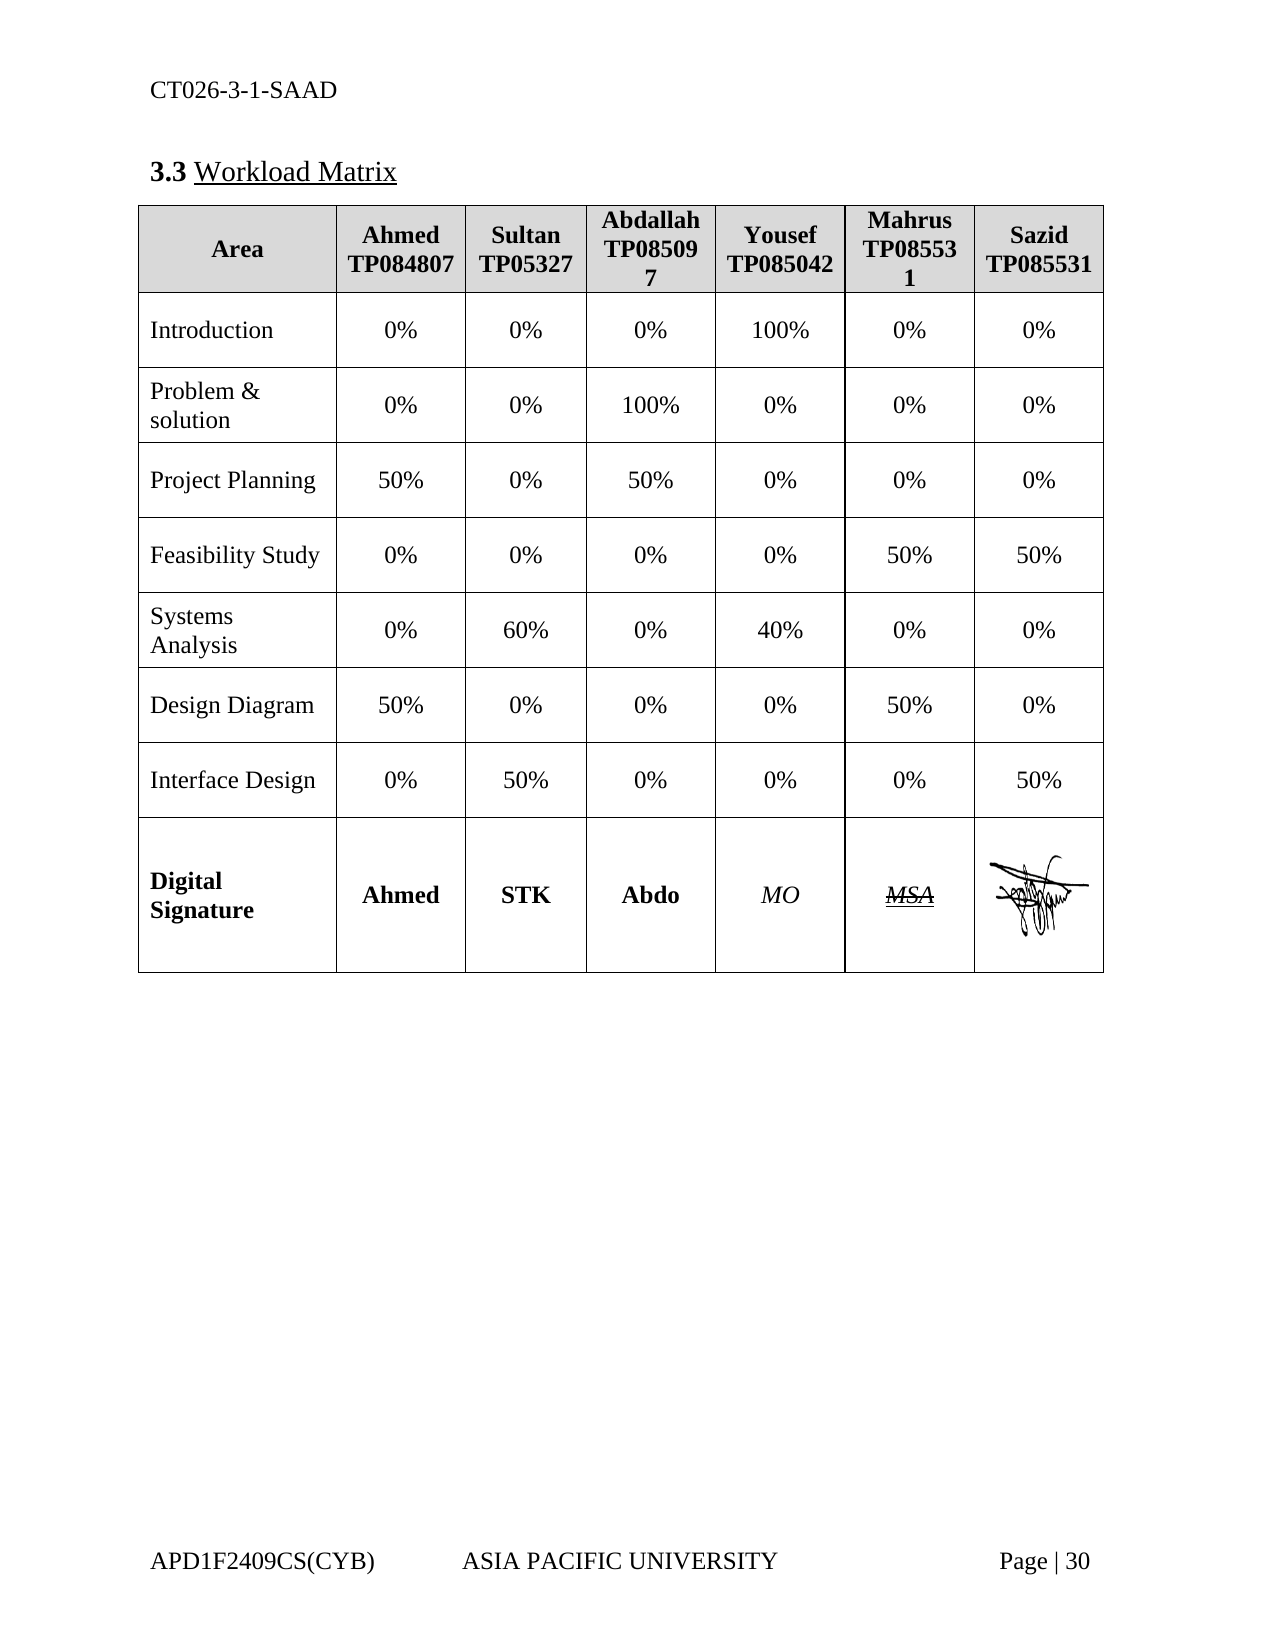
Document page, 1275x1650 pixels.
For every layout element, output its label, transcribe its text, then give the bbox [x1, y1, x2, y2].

table_header Yousef TP085042 [716, 206, 844, 292]
table_cell 0% [587, 743, 715, 817]
table_cell 0% [975, 443, 1103, 517]
table_cell 0% [337, 518, 465, 592]
table_cell Ahmed [337, 818, 465, 972]
table_header Area [139, 206, 336, 292]
table_cell STK [466, 818, 586, 972]
table_cell 0% [975, 668, 1103, 742]
table_cell 100% [587, 368, 715, 442]
table_cell 0% [846, 443, 974, 517]
table_cell 0% [337, 743, 465, 817]
table_cell 0% [466, 518, 586, 592]
picture [986, 839, 1092, 951]
table_cell 0% [716, 443, 844, 517]
table_header Abdallah TP085097 [587, 206, 715, 292]
table_header Sazid TP085531 [975, 206, 1103, 292]
table_cell 0% [846, 743, 974, 817]
table_cell 0% [587, 593, 715, 667]
table_cell Design Diagram [139, 668, 336, 742]
table_cell 0% [466, 368, 586, 442]
table_cell 50% [975, 518, 1103, 592]
table_cell 0% [975, 593, 1103, 667]
table_cell 50% [337, 668, 465, 742]
table_cell MO [716, 818, 844, 972]
table_cell 50% [466, 743, 586, 817]
table_cell 0% [466, 293, 586, 367]
table_cell Problem & solution [139, 368, 336, 442]
table_cell Interface Design [139, 743, 336, 817]
table_cell 0% [466, 443, 586, 517]
table_cell Project Planning [139, 443, 336, 517]
table_cell 0% [466, 668, 586, 742]
table_cell Introduction [139, 293, 336, 367]
table_cell 50% [587, 443, 715, 517]
table_cell 0% [846, 293, 974, 367]
table_cell Feasibility Study [139, 518, 336, 592]
table_cell 0% [337, 593, 465, 667]
table_cell [975, 818, 1103, 972]
table_cell MSA [846, 818, 974, 972]
table_cell 50% [337, 443, 465, 517]
table_cell 0% [846, 593, 974, 667]
table_cell 0% [337, 368, 465, 442]
table_cell Abdo [587, 818, 715, 972]
table_cell 0% [975, 368, 1103, 442]
table_cell 0% [716, 668, 844, 742]
table_cell 0% [716, 518, 844, 592]
table_cell 0% [587, 668, 715, 742]
subtitle 3.3 Workload Matrix [150, 154, 1125, 188]
table_cell 40% [716, 593, 844, 667]
table_cell 0% [587, 293, 715, 367]
table_cell Systems Analysis [139, 593, 336, 667]
table_cell 50% [846, 518, 974, 592]
table_cell 0% [846, 368, 974, 442]
table_cell Digital Signature [139, 818, 336, 972]
table_cell 100% [716, 293, 844, 367]
table_cell 0% [337, 293, 465, 367]
table_cell 50% [975, 743, 1103, 817]
table_cell 0% [975, 293, 1103, 367]
table_cell 0% [587, 518, 715, 592]
table_header Mahrus TP085531 [846, 206, 974, 292]
table_cell 60% [466, 593, 586, 667]
table_cell 0% [716, 743, 844, 817]
table_cell 0% [716, 368, 844, 442]
table_cell 50% [846, 668, 974, 742]
table_header Ahmed TP084807 [337, 206, 465, 292]
table_header Sultan TP05327 [466, 206, 586, 292]
